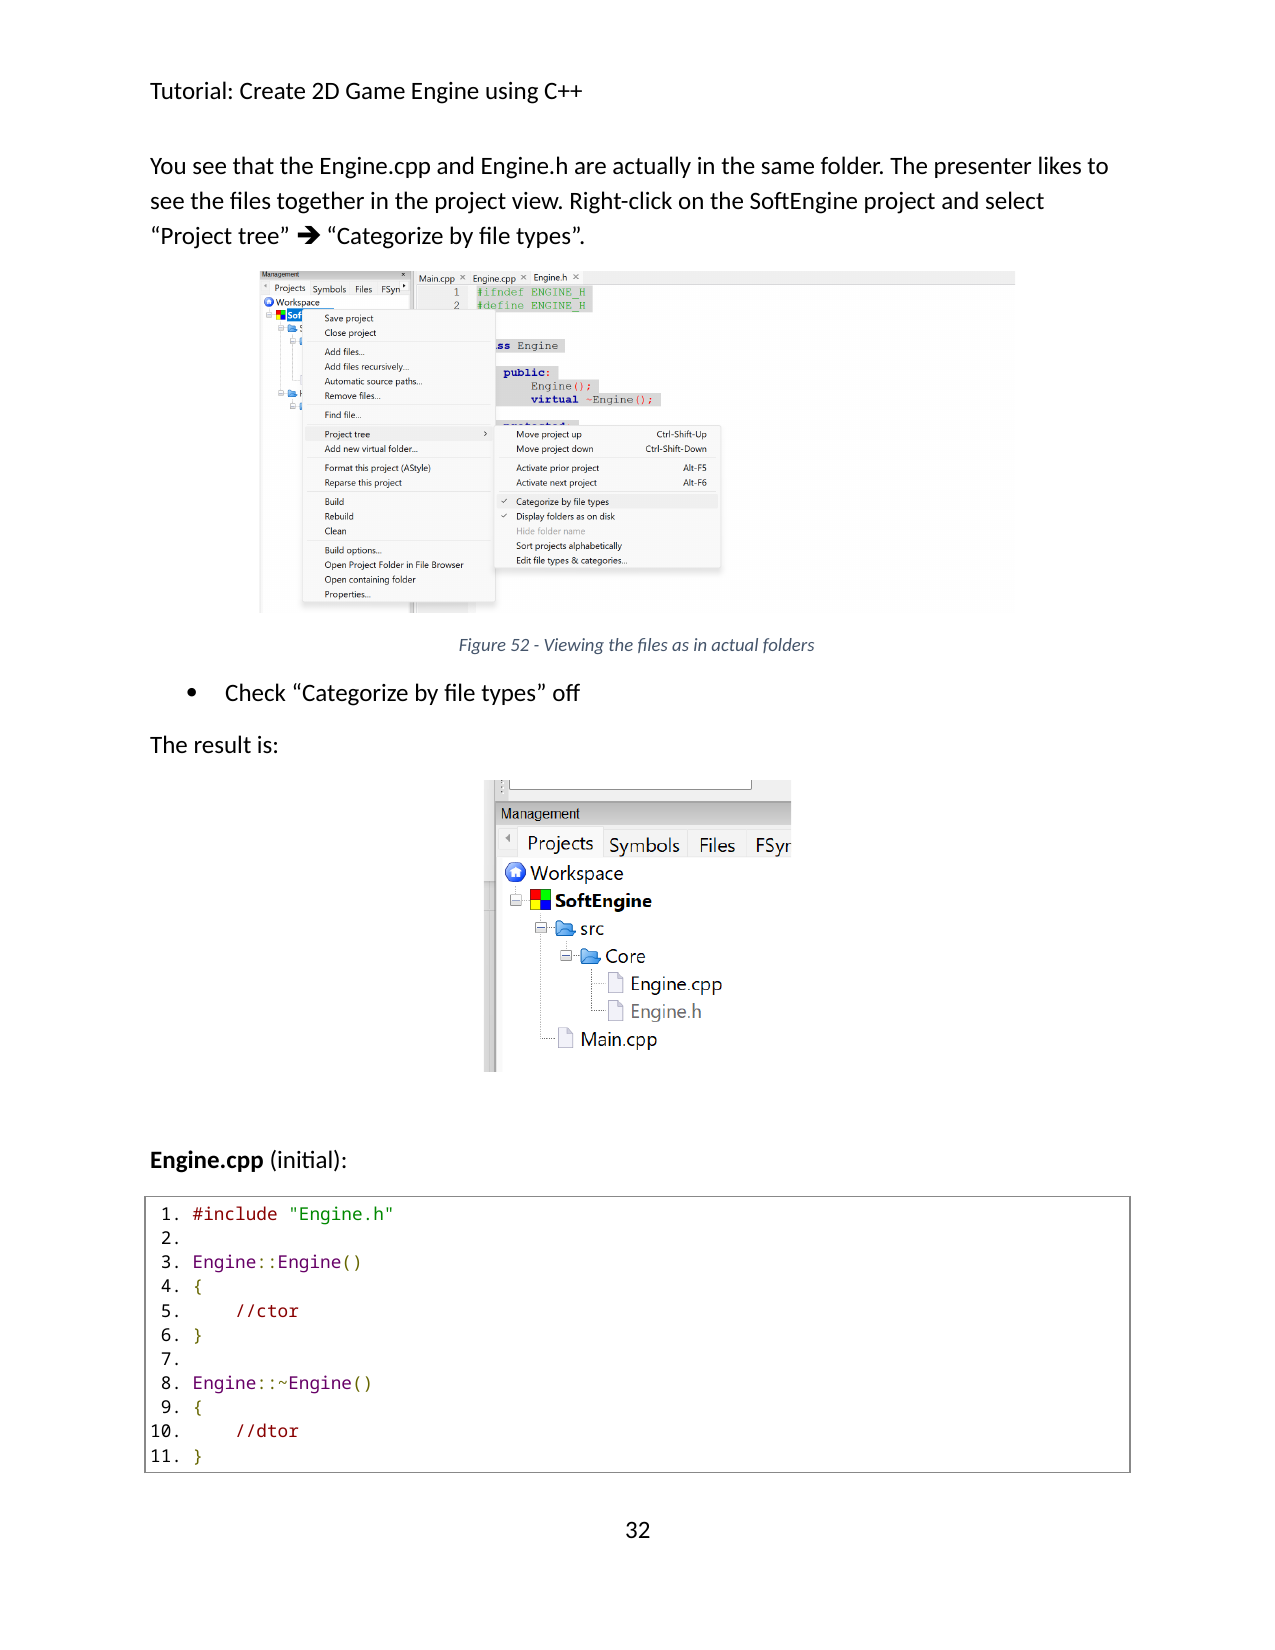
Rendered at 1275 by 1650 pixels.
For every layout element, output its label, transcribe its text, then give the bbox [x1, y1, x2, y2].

text 4. { [150, 1274, 1125, 1298]
text Engine.cpp (initial): [150, 1144, 1125, 1174]
picture [259, 271, 1016, 613]
text 7. [150, 1346, 1125, 1371]
text 8. Engine::~Engine() [150, 1371, 1125, 1395]
text 6. } [150, 1322, 1125, 1346]
text 2. [150, 1226, 1125, 1250]
picture [483, 780, 792, 1072]
text 5. //ctor [150, 1298, 1125, 1322]
text 10. //dtor [150, 1419, 1125, 1437]
text 1. #include "Engine.h" [146, 1197, 1129, 1226]
text 3. Engine::Engine() [150, 1250, 1125, 1274]
text You see that the Engine.cpp and Engine.h are actually in the same folder. The presenter likes to see the files together in the project view. Right-click on the SoftEngine project and select “Project tree” “Categorize by file types”. [150, 150, 1125, 251]
text 9. { [150, 1395, 1125, 1419]
text The result is: [150, 729, 1125, 759]
list Check “Categorize by file types” off [187, 677, 1125, 708]
text 11. } [146, 1437, 1129, 1472]
